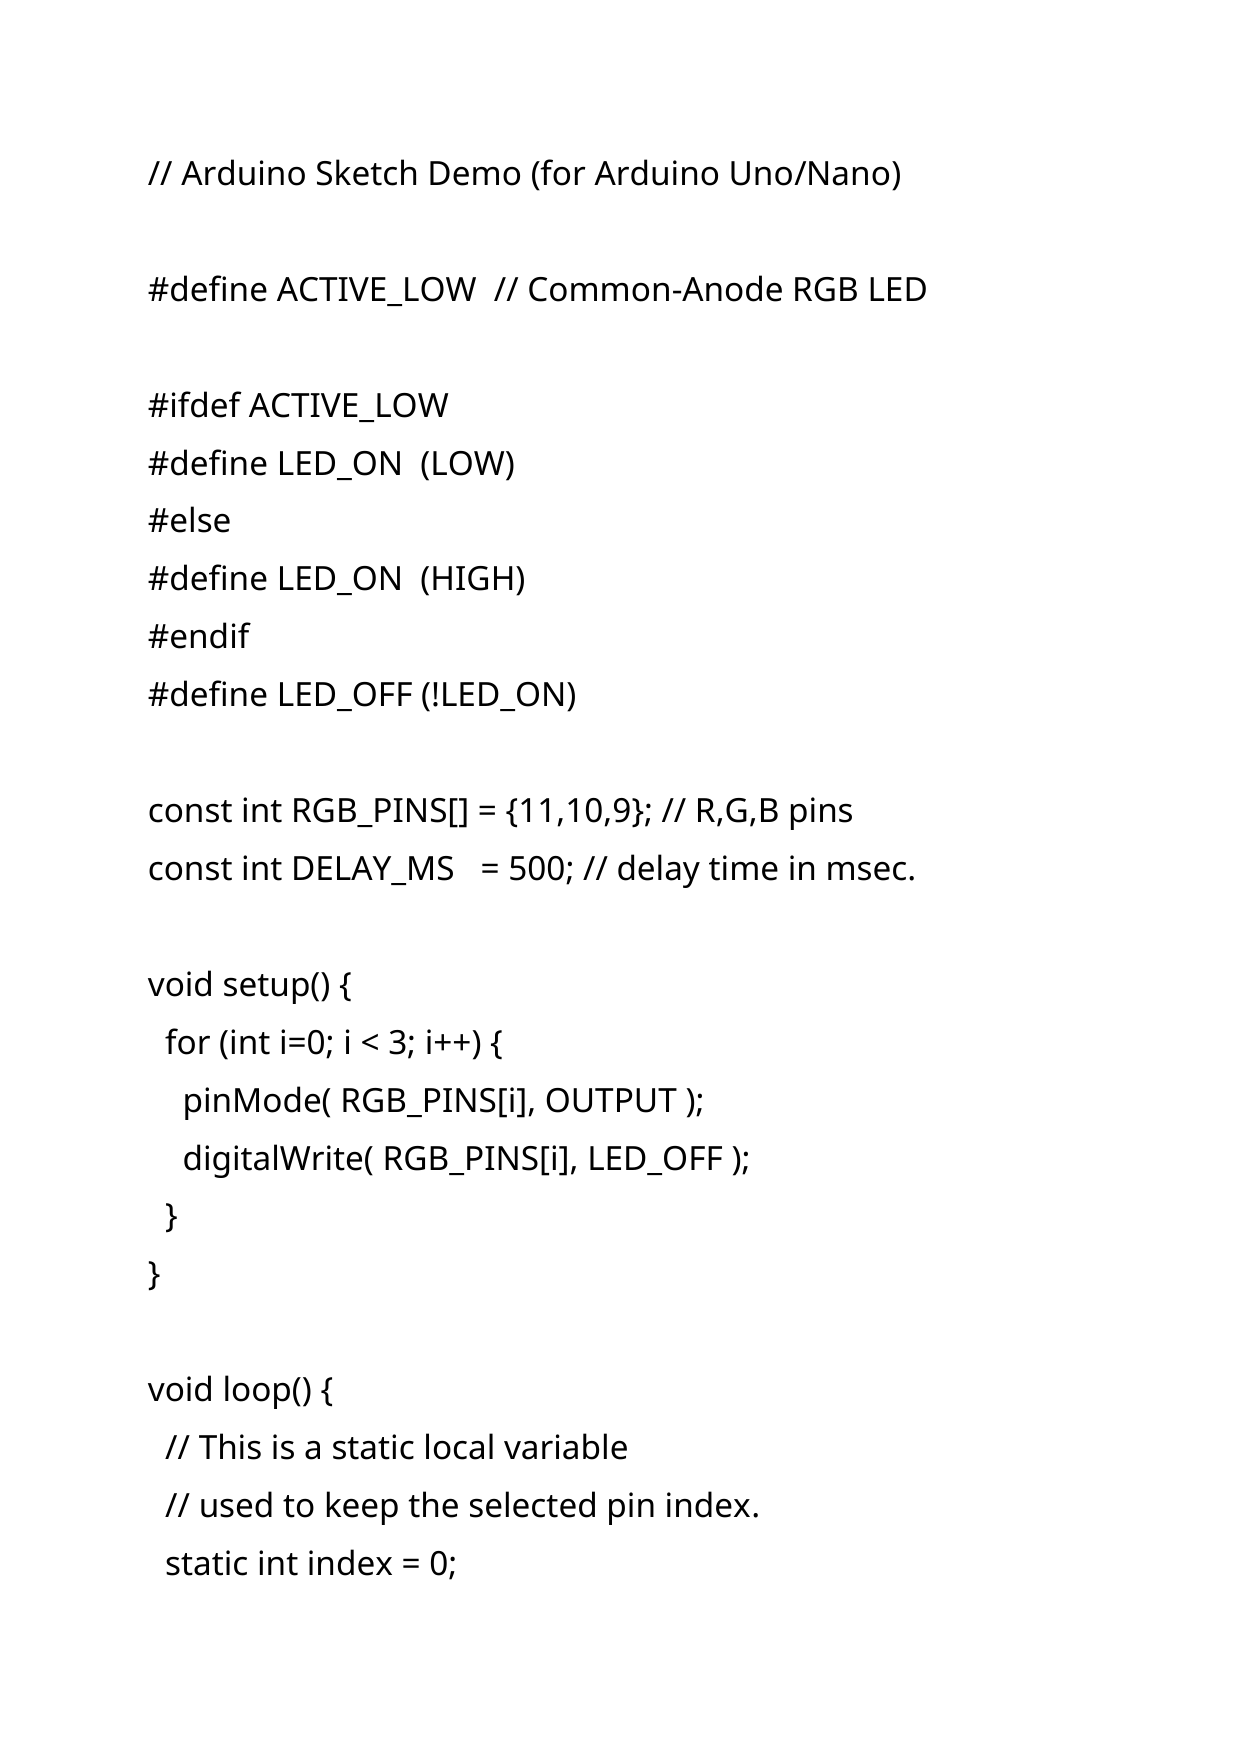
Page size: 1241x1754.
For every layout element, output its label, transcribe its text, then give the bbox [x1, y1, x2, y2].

text } [148, 1250, 1090, 1301]
text void loop() { [148, 1366, 1090, 1417]
text #define LED_ON (HIGH) [148, 555, 1090, 606]
text // used to keep the selected pin index. [148, 1482, 1090, 1532]
text // This is a static local variable [148, 1424, 1090, 1474]
text const int DELAY_MS = 500; // delay time in msec. [148, 845, 1090, 895]
text const int RGB_PINS[] = {11,10,9}; // R,G,B pins [148, 787, 1090, 837]
text digitalWrite( RGB_PINS[i], LED_OFF ); [148, 1134, 1090, 1185]
text #endif [148, 613, 1090, 664]
text #ifdef ACTIVE_LOW [148, 382, 1090, 432]
text pinMode( RGB_PINS[i], OUTPUT ); [148, 1077, 1090, 1127]
text void setup() { [148, 961, 1090, 1011]
text #define ACTIVE_LOW // Common-Anode RGB LED [148, 266, 1090, 316]
text static int index = 0; [148, 1540, 1090, 1590]
text #define LED_OFF (!LED_ON) [148, 671, 1090, 722]
text #else [148, 497, 1090, 548]
text // Arduino Sketch Demo (for Arduino Uno/Nano) [148, 150, 1090, 200]
text #define LED_ON (LOW) [148, 439, 1090, 490]
text for (int i=0; i < 3; i++) { [148, 1019, 1090, 1069]
text } [148, 1192, 1090, 1243]
